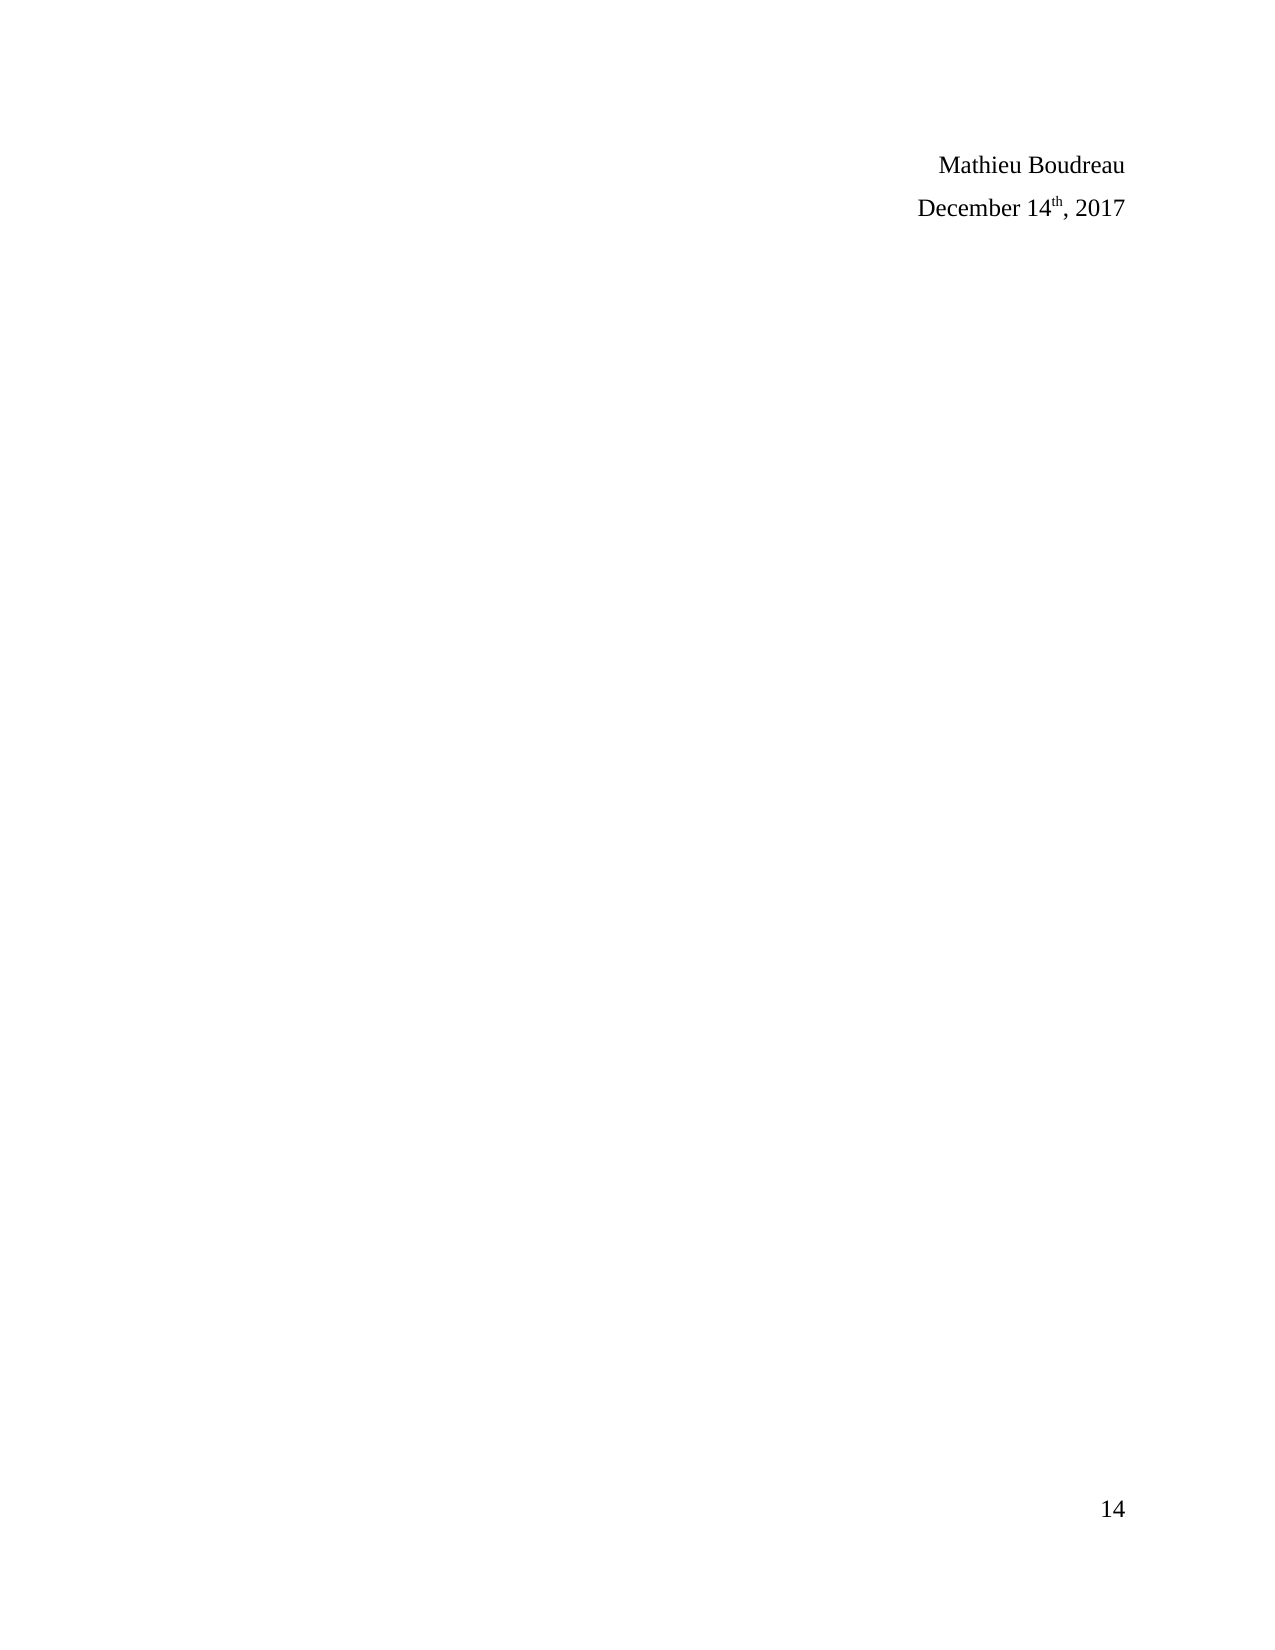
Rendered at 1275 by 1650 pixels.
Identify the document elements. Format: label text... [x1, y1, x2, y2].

text Mathieu Boudreau [150, 150, 1125, 179]
text December 14th, 2017 [150, 193, 1125, 222]
